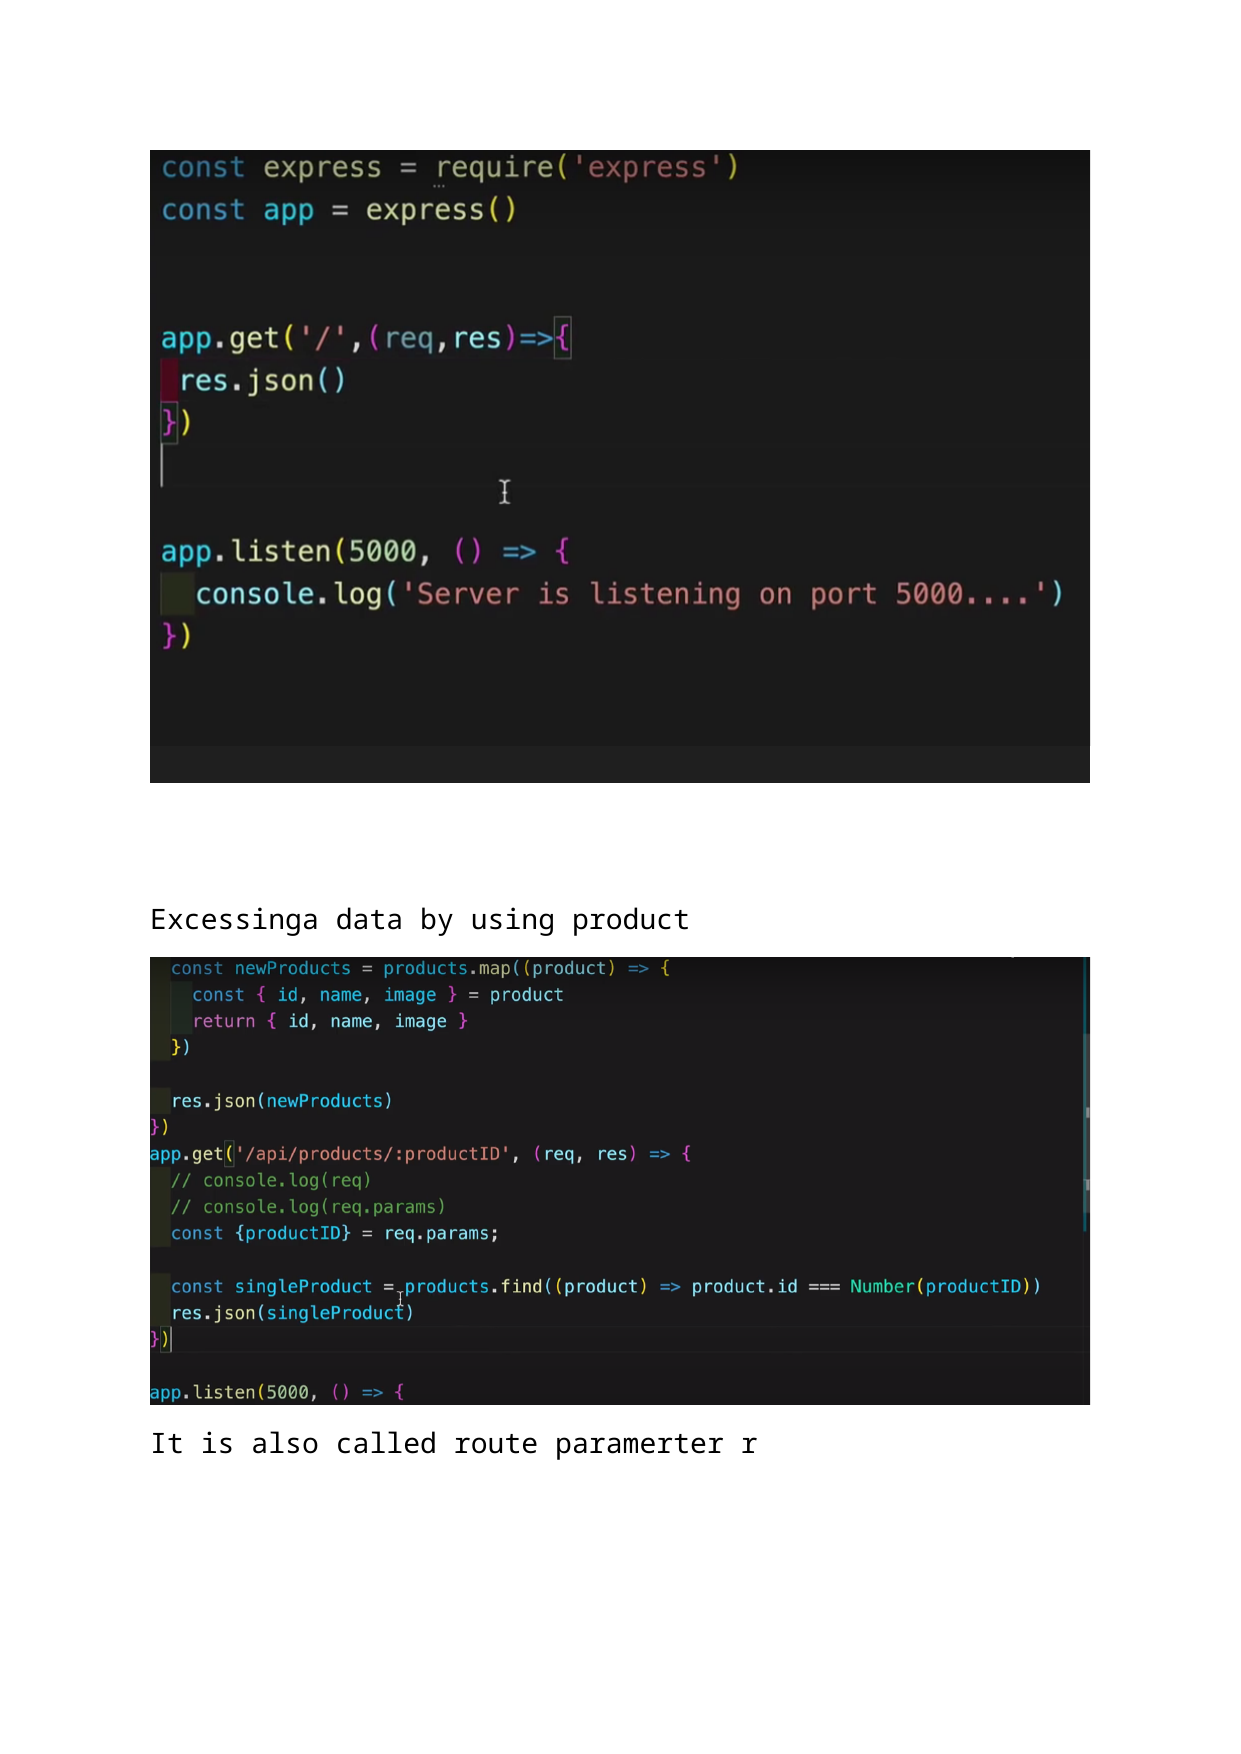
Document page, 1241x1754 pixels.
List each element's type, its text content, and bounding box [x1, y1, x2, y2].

picture [150, 150, 1091, 746]
picture [150, 957, 1091, 1405]
text It is also called route paramerter r [150, 1423, 1090, 1462]
text Excessinga data by using product [150, 899, 1090, 938]
